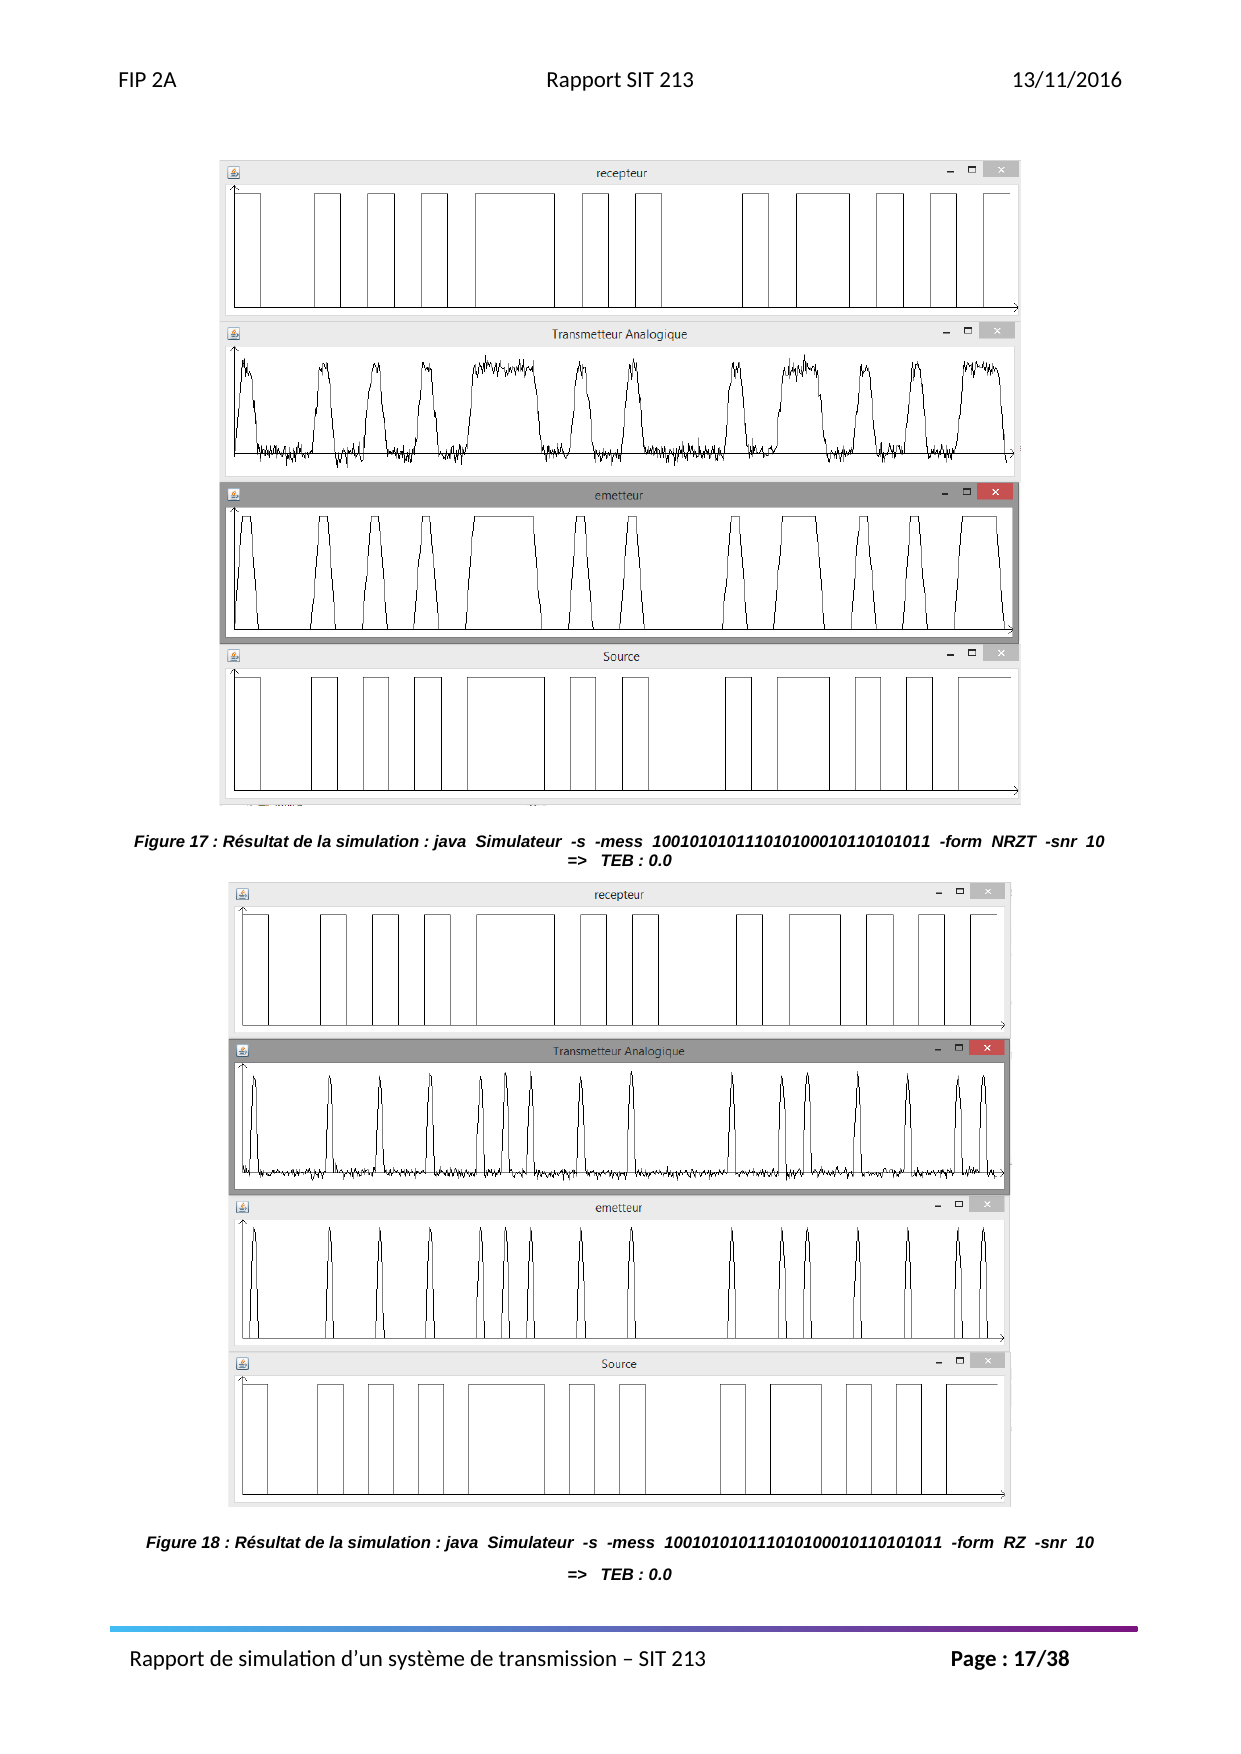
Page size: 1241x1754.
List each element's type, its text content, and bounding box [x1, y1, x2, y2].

picture [228, 882, 1012, 1507]
text Figure 18 : Résultat de la simulation : java Simulateur -s -mess 100101010111010100010110101011 -form RZ -snr 10 [118, 1533, 1122, 1552]
picture [219, 160, 1021, 806]
text Figure 17 : Résultat de la simulation : java Simulateur -s -mess 100101010111010100010110101011 -form NRZT -snr 10 => TEB : 0.0 [118, 832, 1122, 870]
text => TEB : 0.0 [118, 1565, 1122, 1584]
